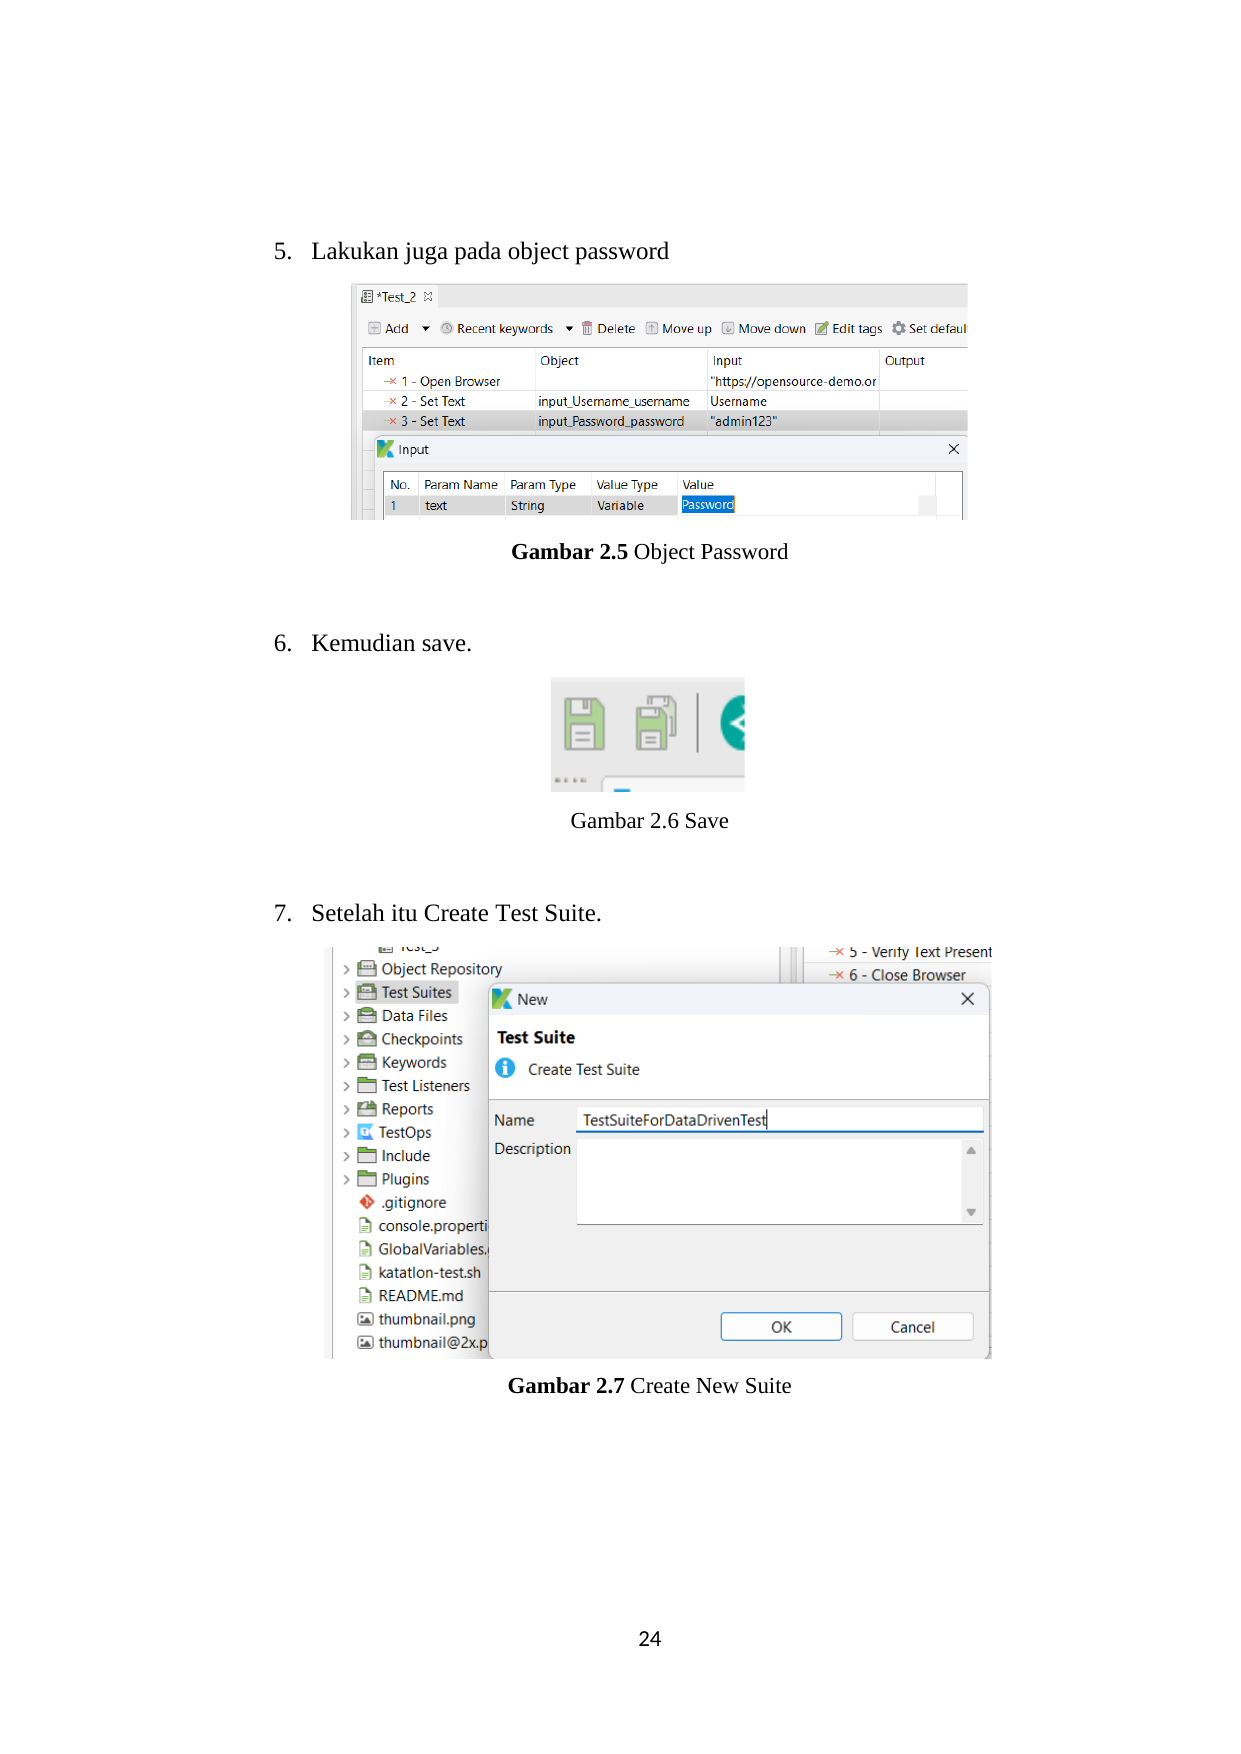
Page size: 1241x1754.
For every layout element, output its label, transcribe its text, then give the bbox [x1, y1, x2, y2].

list Kemudian save. [274, 628, 1063, 657]
picture [324, 947, 992, 1359]
text Gambar 2.5 Object Password [236, 538, 1063, 564]
picture [550, 671, 745, 792]
list Lakukan juga pada object password [274, 236, 1063, 265]
text Gambar 2.7 Create New Suite [236, 1372, 1063, 1398]
picture [350, 283, 968, 520]
list Setelah itu Create Test Suite. [274, 898, 1063, 926]
